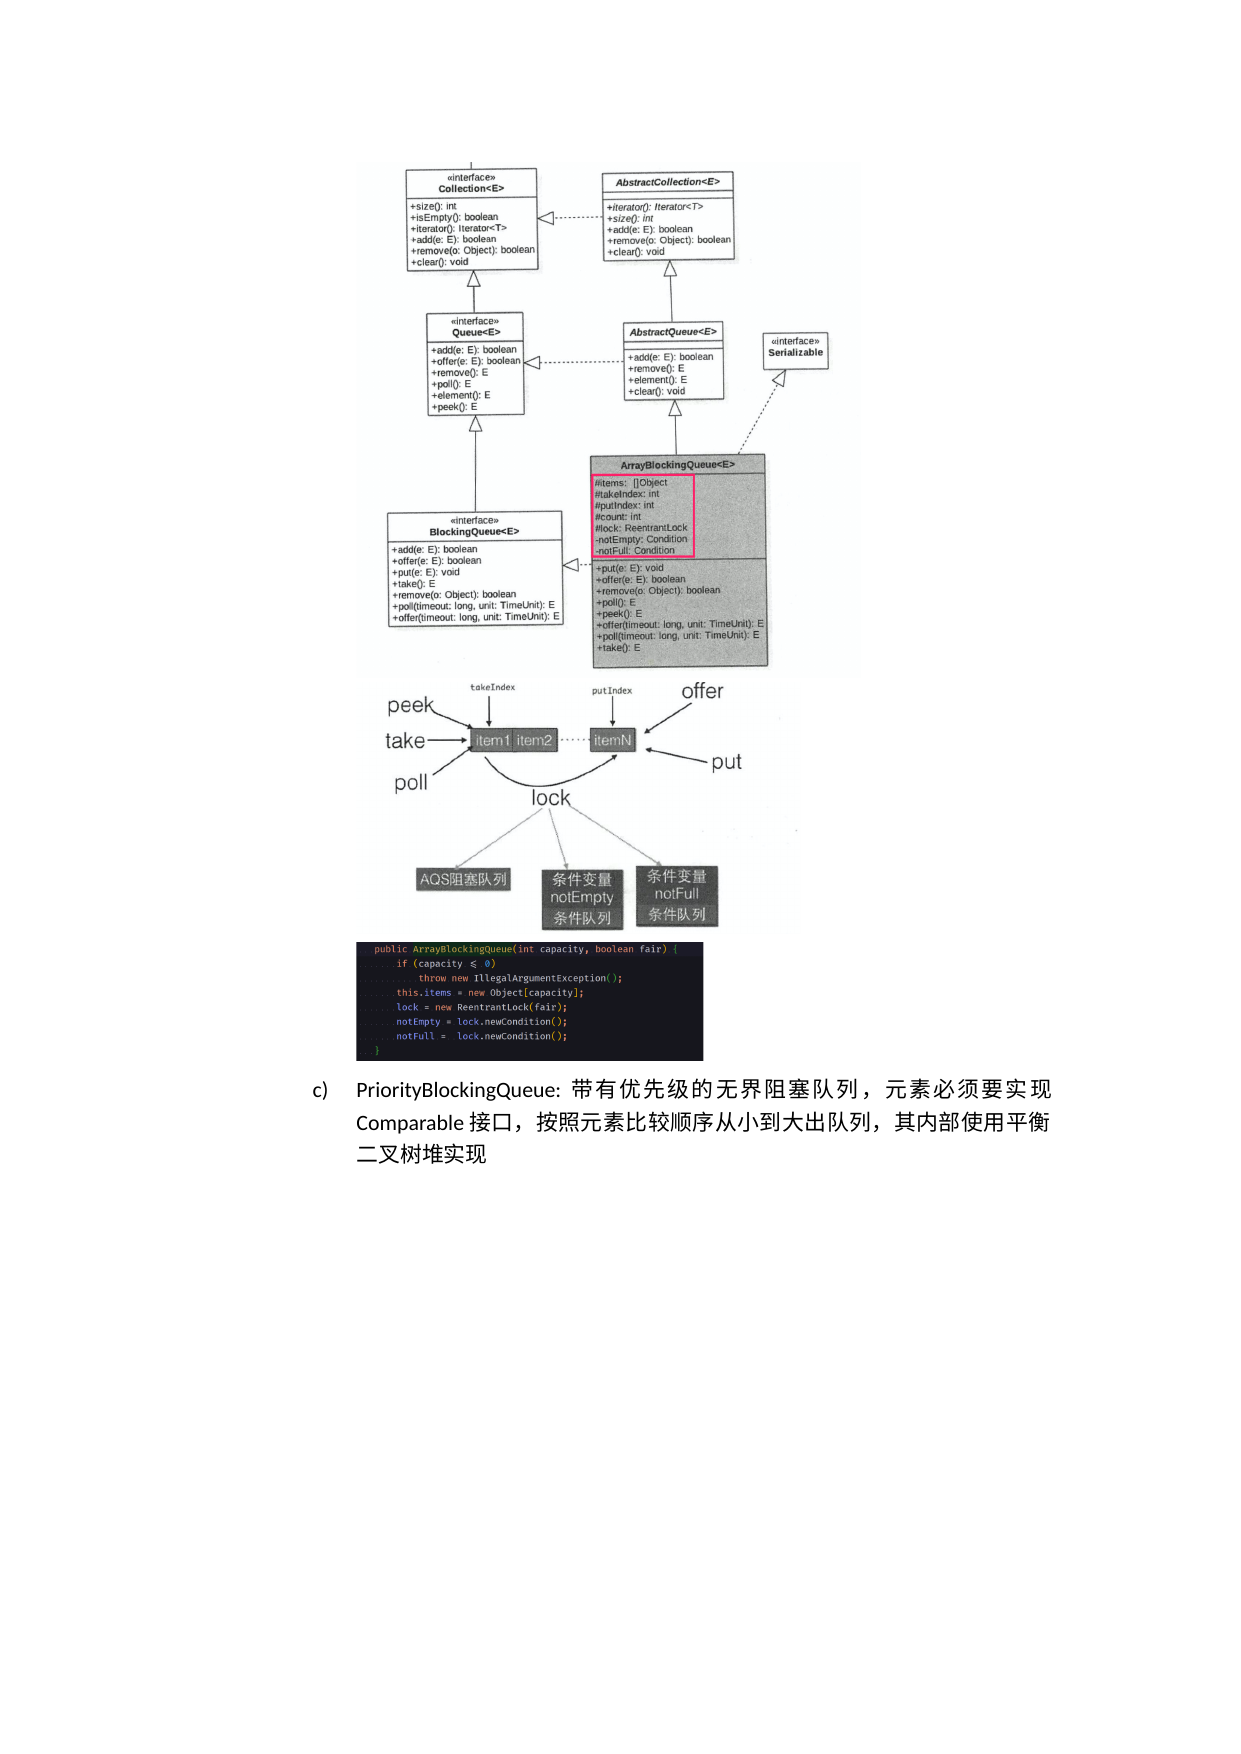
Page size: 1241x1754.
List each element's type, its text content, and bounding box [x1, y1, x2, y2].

picture [356, 942, 704, 1061]
picture [356, 162, 862, 678]
list PriorityBlockingQueue: 带有优先级的无界阻塞队列，元素必须要实现Comparable接口，按照元素比较顺序从小到大出队列，其内部使用平衡二叉树堆实现 [312, 1072, 1053, 1169]
picture [356, 682, 801, 934]
